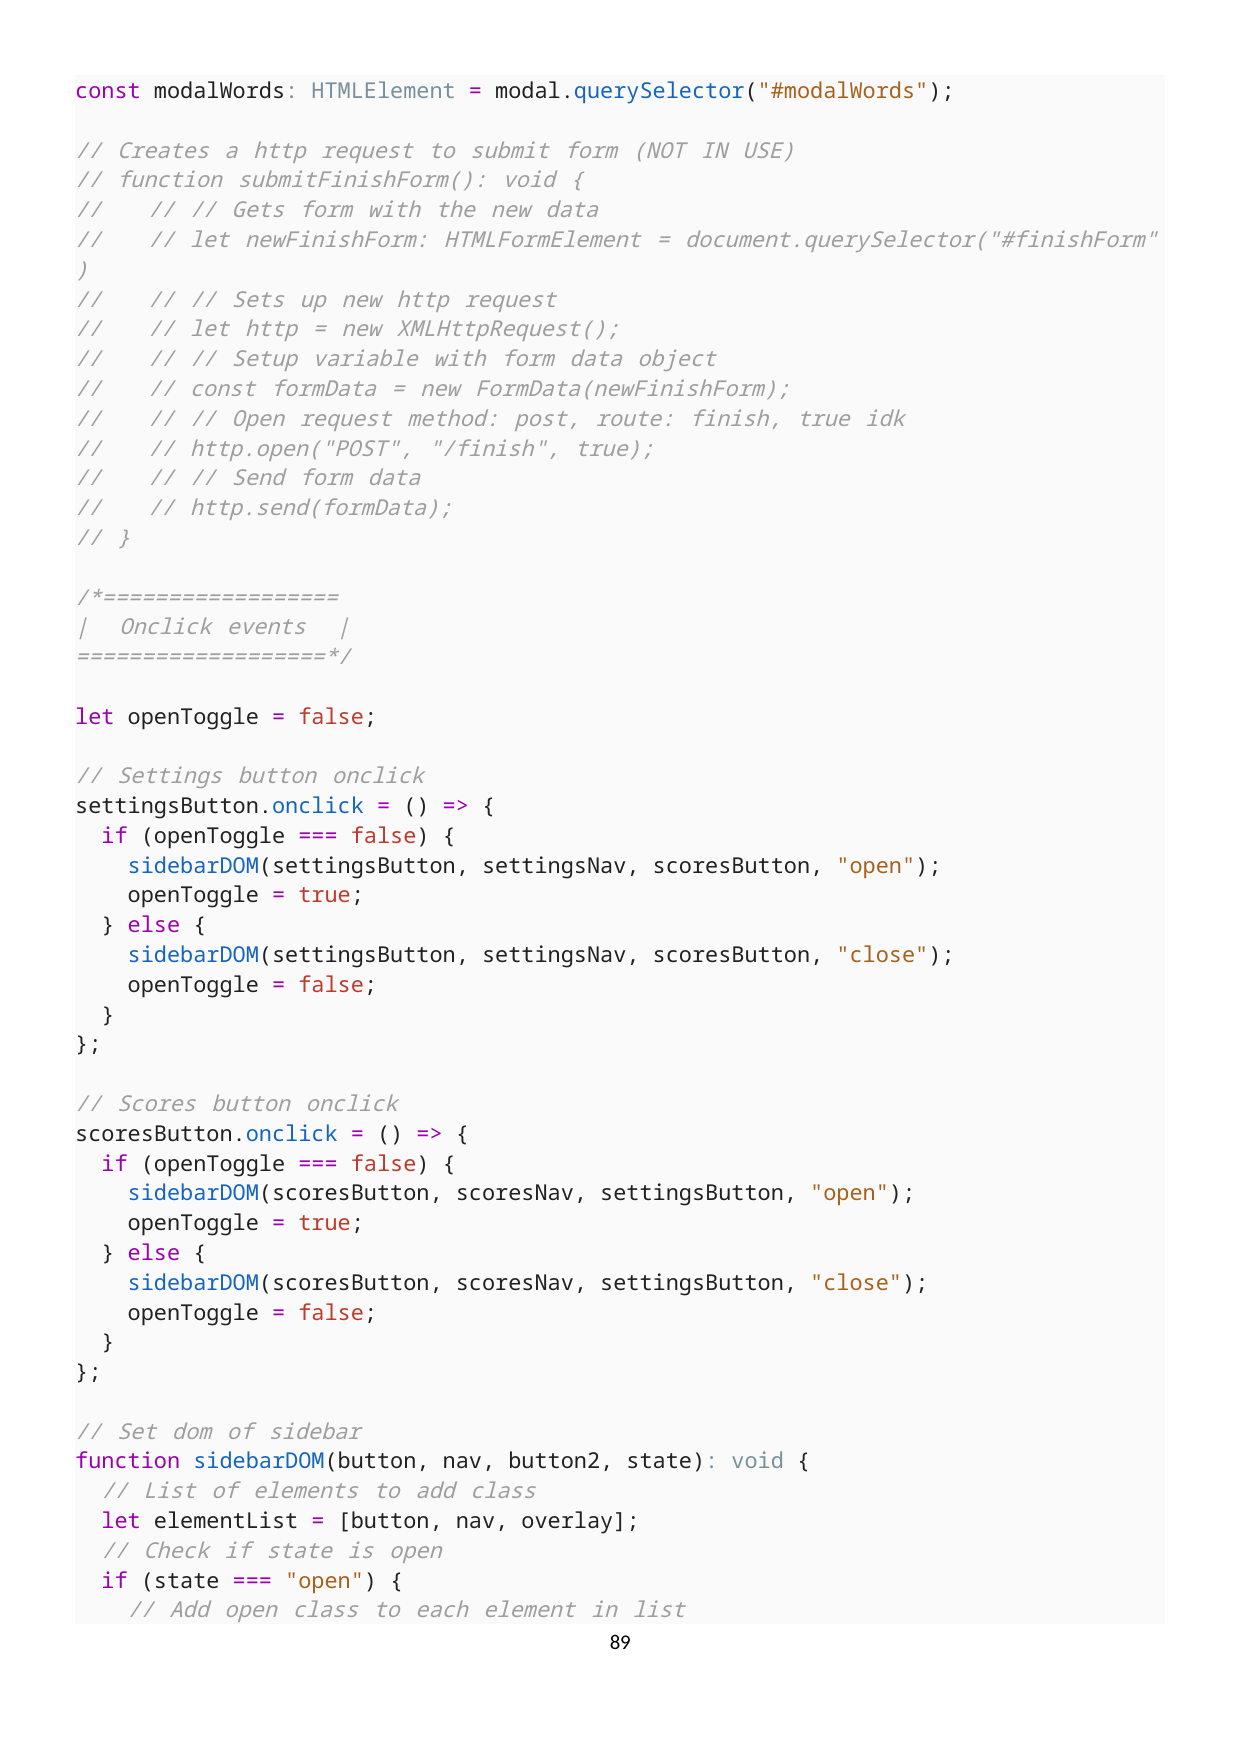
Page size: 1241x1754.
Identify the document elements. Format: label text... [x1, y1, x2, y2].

text | Onclick events | [75, 611, 1165, 641]
text // function submitFinishForm(): void { [75, 164, 1165, 194]
text sidebarDOM(settingsButton, settingsNav, scoresButton, "open"); [75, 849, 1165, 879]
text openToggle = false; [75, 969, 1165, 998]
text // // let newFinishForm: HTMLFormElement = document.querySelector("#finishForm") [75, 224, 1165, 283]
text // // http.send(formData); [75, 492, 1165, 522]
text }; [75, 1028, 1165, 1058]
text let openToggle = false; [75, 701, 1165, 730]
text }; [75, 1356, 1165, 1386]
text } else { [75, 909, 1165, 939]
text openToggle = true; [75, 879, 1165, 909]
text } [75, 998, 1165, 1028]
text sidebarDOM(settingsButton, settingsNav, scoresButton, "close"); [75, 939, 1165, 969]
text if (state === "open") { [75, 1564, 1165, 1594]
text // // const formData = new FormData(newFinishForm); [75, 373, 1165, 403]
text // // // Setup variable with form data object [75, 343, 1165, 373]
text const modalWords: HTMLElement = modal.querySelector("#modalWords"); [75, 75, 1165, 105]
text // } [75, 522, 1165, 552]
text /*================== [75, 581, 1165, 611]
text // // // Open request method: post, route: finish, true idk [75, 403, 1165, 432]
text // // // Sets up new http request [75, 283, 1165, 313]
text sidebarDOM(scoresButton, scoresNav, settingsButton, "open"); [75, 1177, 1165, 1207]
text // List of elements to add class [75, 1475, 1165, 1505]
text let elementList = [button, nav, overlay]; [75, 1505, 1165, 1535]
text } [75, 1326, 1165, 1356]
text // Settings button onclick [75, 760, 1165, 790]
text sidebarDOM(scoresButton, scoresNav, settingsButton, "close"); [75, 1267, 1165, 1296]
text if (openToggle === false) { [75, 820, 1165, 849]
text openToggle = true; [75, 1207, 1165, 1237]
text ===================*/ [75, 641, 1165, 671]
text // // // Send form data [75, 462, 1165, 492]
text // // http.open("POST", "/finish", true); [75, 432, 1165, 462]
text if (openToggle === false) { [75, 1147, 1165, 1177]
text } else { [75, 1237, 1165, 1267]
text // Scores button onclick [75, 1088, 1165, 1118]
text settingsButton.onclick = () => { [75, 790, 1165, 820]
text // Check if state is open [75, 1535, 1165, 1564]
text // Add open class to each element in list [75, 1594, 1165, 1624]
text openToggle = false; [75, 1296, 1165, 1326]
text // Set dom of sidebar [75, 1416, 1165, 1445]
text function sidebarDOM(button, nav, button2, state): void { [75, 1445, 1165, 1475]
text // // let http = new XMLHttpRequest(); [75, 313, 1165, 343]
text // // // Gets form with the new data [75, 194, 1165, 224]
text // Creates a http request to submit form (NOT IN USE) [75, 134, 1165, 164]
text scoresButton.onclick = () => { [75, 1118, 1165, 1147]
